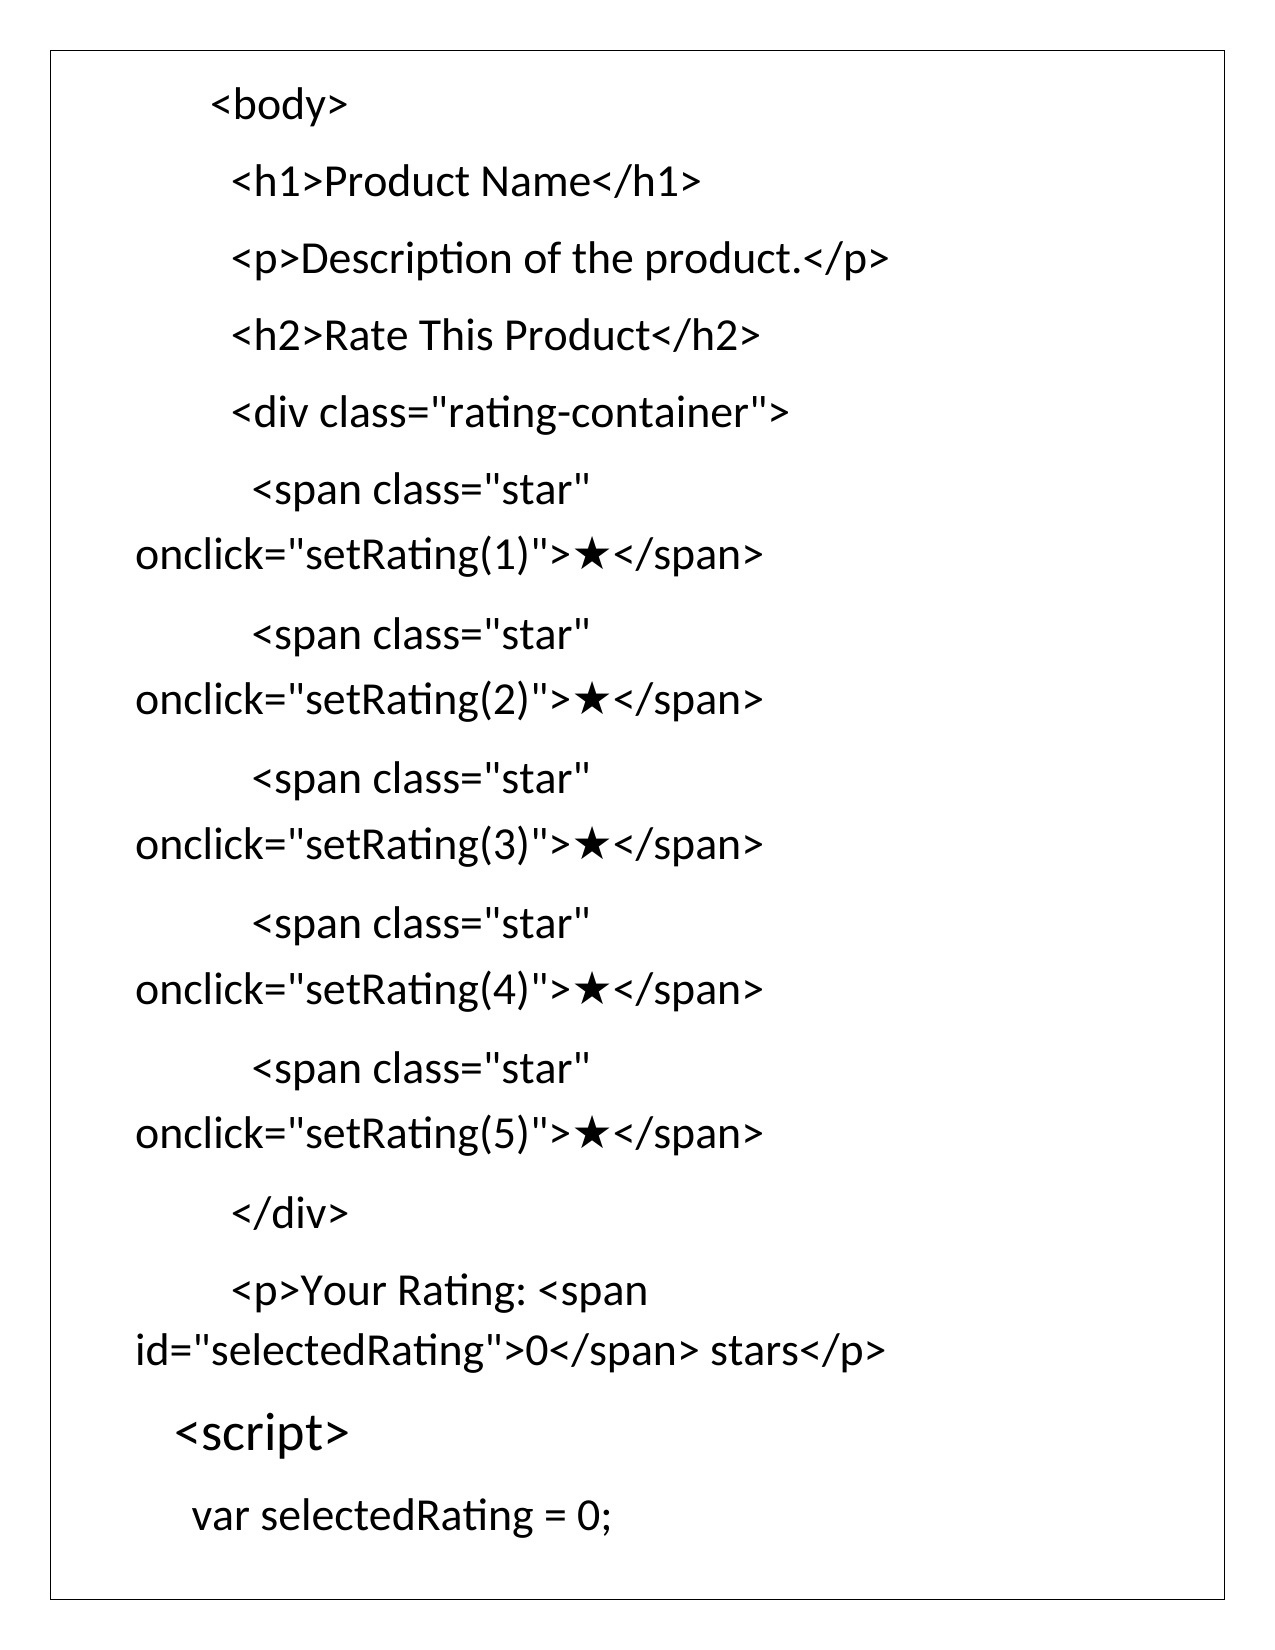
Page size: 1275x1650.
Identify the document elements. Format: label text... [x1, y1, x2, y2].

text <p>Description of the product.</p> [135, 229, 1170, 285]
text var selectedRating = 0; [75, 1486, 1200, 1542]
text <span class="star" onclick="setRating(5)">★</span> [135, 1039, 1170, 1162]
text <h1>Product Name</h1> [135, 152, 1170, 208]
text <h2>Rate This Product</h2> [135, 306, 1170, 362]
text <p>Your Rating: <span id="selectedRating">0</span> stars</p> [135, 1261, 1170, 1377]
text <span class="star" onclick="setRating(1)">★</span> [135, 460, 1170, 583]
text <div class="rating-container"> [135, 383, 1170, 439]
text <span class="star" onclick="setRating(2)">★</span> [135, 605, 1170, 728]
text </div> [135, 1184, 1170, 1240]
text <span class="star" onclick="setRating(3)">★</span> [135, 749, 1170, 873]
text <span class="star" onclick="setRating(4)">★</span> [135, 894, 1170, 1017]
text <script> [75, 1398, 1200, 1464]
text <body> [135, 75, 1170, 131]
